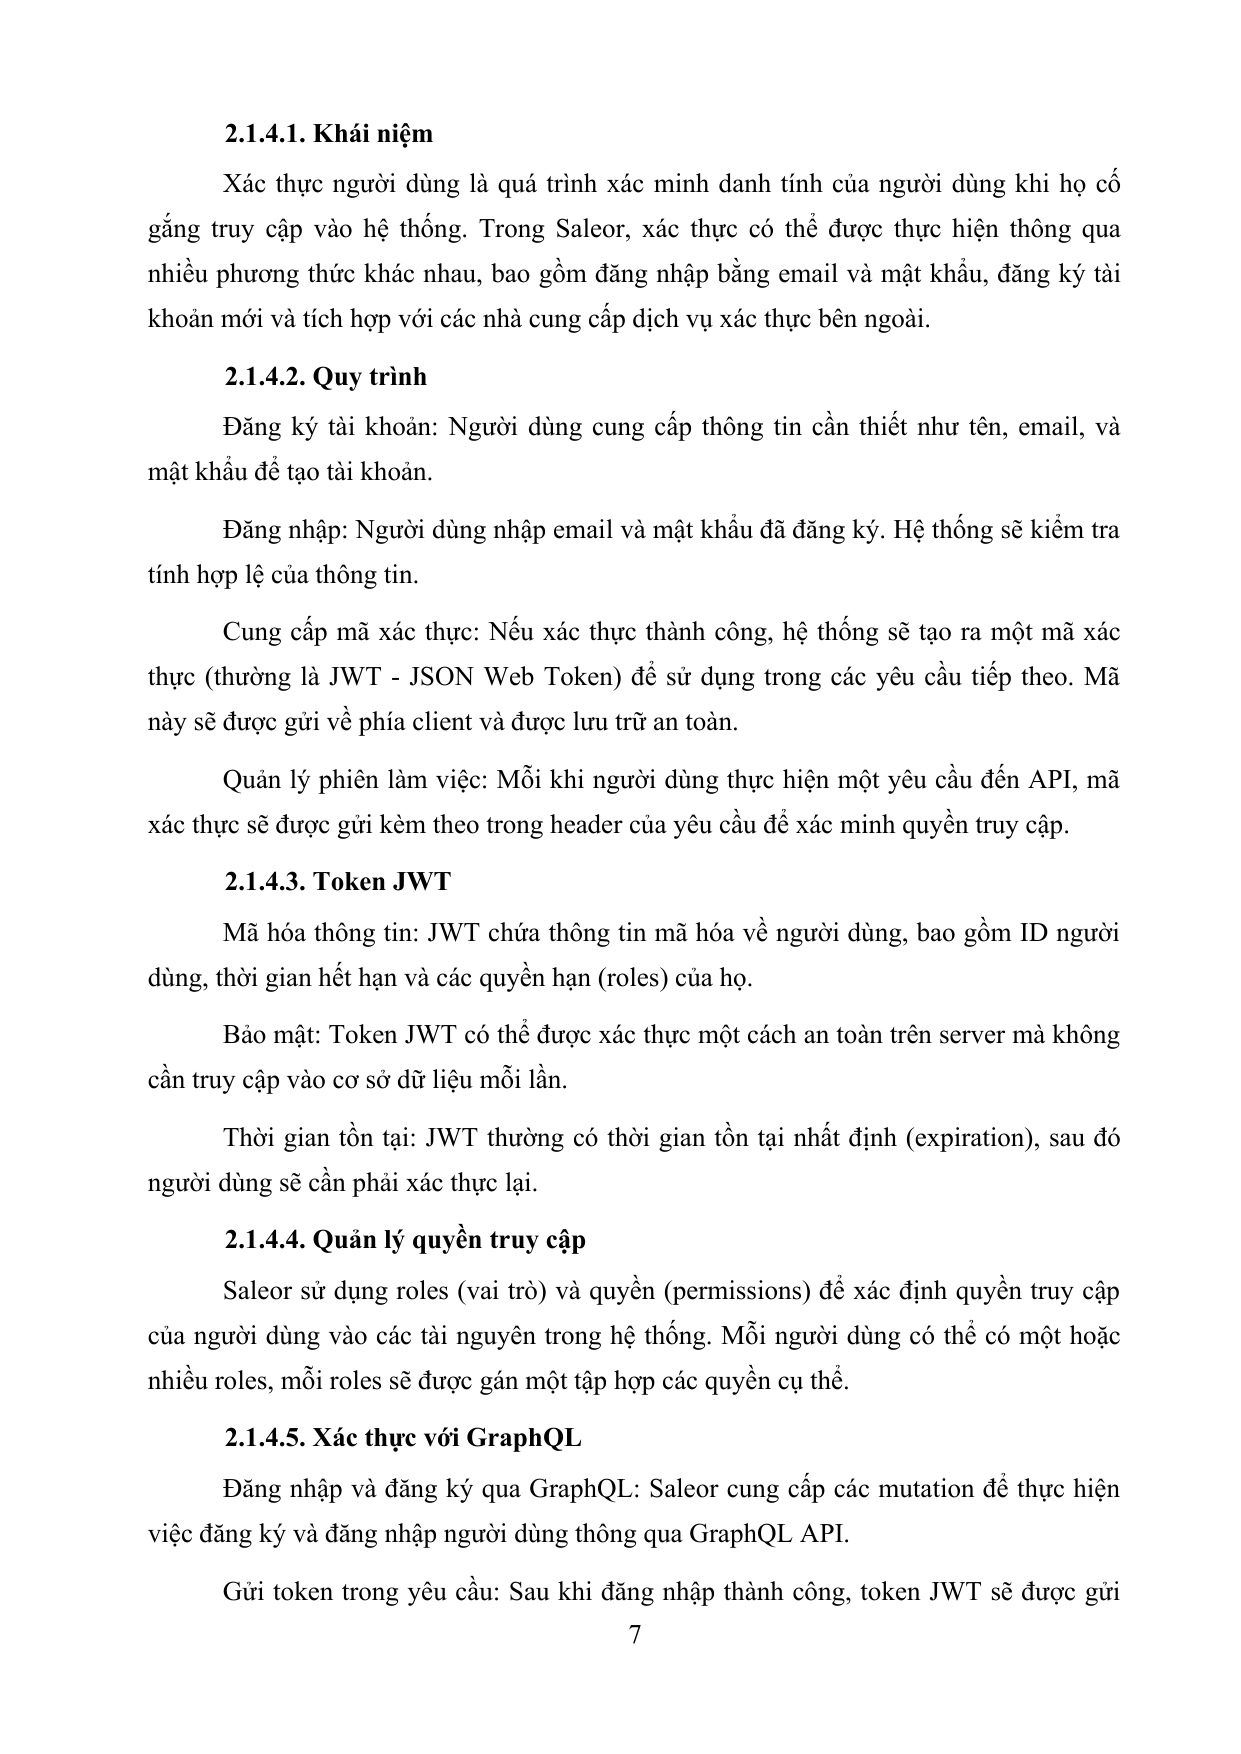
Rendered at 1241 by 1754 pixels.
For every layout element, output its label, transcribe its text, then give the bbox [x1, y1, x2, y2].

text Xác thực người dùng là quá trình xác minh danh tính của người dùng khi họ cố gắng truy cập vào hệ thống. Trong Saleor, xác thực có thể được thực hiện thông qua nhiều phương thức khác nhau, bao gồm đăng nhập bằng email và mật khẩu, đăng ký tài khoản mới và tích hợp với các nhà cung cấp dịch vụ xác thực bên ngoài. [148, 169, 1122, 334]
text Token JWT [224, 867, 1122, 897]
text Quy trình [224, 361, 1122, 391]
text Đăng ký tài khoản: Người dùng cung cấp thông tin cần thiết như tên, email, và mật khẩu để tạo tài khoản. [148, 412, 1122, 487]
text Thời gian tồn tại: JWT thường có thời gian tồn tại nhất định (expiration), sau đó người dùng sẽ cần phải xác thực lại. [148, 1122, 1122, 1197]
text Cung cấp mã xác thực: Nếu xác thực thành công, hệ thống sẽ tạo ra một mã xác thực (thường là JWT - JSON Web Token) để sử dụng trong các yêu cầu tiếp theo. Mã này sẽ được gửi về phía client và được lưu trữ an toàn. [148, 617, 1122, 737]
text Quản lý phiên làm việc: Mỗi khi người dùng thực hiện một yêu cầu đến API, mã xác thực sẽ được gửi kèm theo trong header của yêu cầu để xác minh quyền truy cập. [148, 764, 1122, 839]
text Khái niệm [224, 118, 1122, 148]
text Mã hóa thông tin: JWT chứa thông tin mã hóa về người dùng, bao gồm ID người dùng, thời gian hết hạn và các quyền hạn (roles) của họ. [148, 917, 1122, 992]
text Đăng nhập: Người dùng nhập email và mật khẩu đã đăng ký. Hệ thống sẽ kiểm tra tính hợp lệ của thông tin. [148, 514, 1122, 589]
text Xác thực với GraphQL [224, 1423, 1122, 1453]
text Quản lý quyền truy cập [224, 1225, 1122, 1255]
text Bảo mật: Token JWT có thể được xác thực một cách an toàn trên server mà không cần truy cập vào cơ sở dữ liệu mỗi lần. [148, 1020, 1122, 1095]
text Đăng nhập và đăng ký qua GraphQL: Saleor cung cấp các mutation để thực hiện việc đăng ký và đăng nhập người dùng thông qua GraphQL API. [148, 1473, 1122, 1548]
text Saleor sử dụng roles (vai trò) và quyền (permissions) để xác định quyền truy cập của người dùng vào các tài nguyên trong hệ thống. Mỗi người dùng có thể có một hoặc nhiều roles, mỗi roles sẽ được gán một tập hợp các quyền cụ thể. [148, 1275, 1122, 1395]
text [148, 1576, 1122, 1606]
